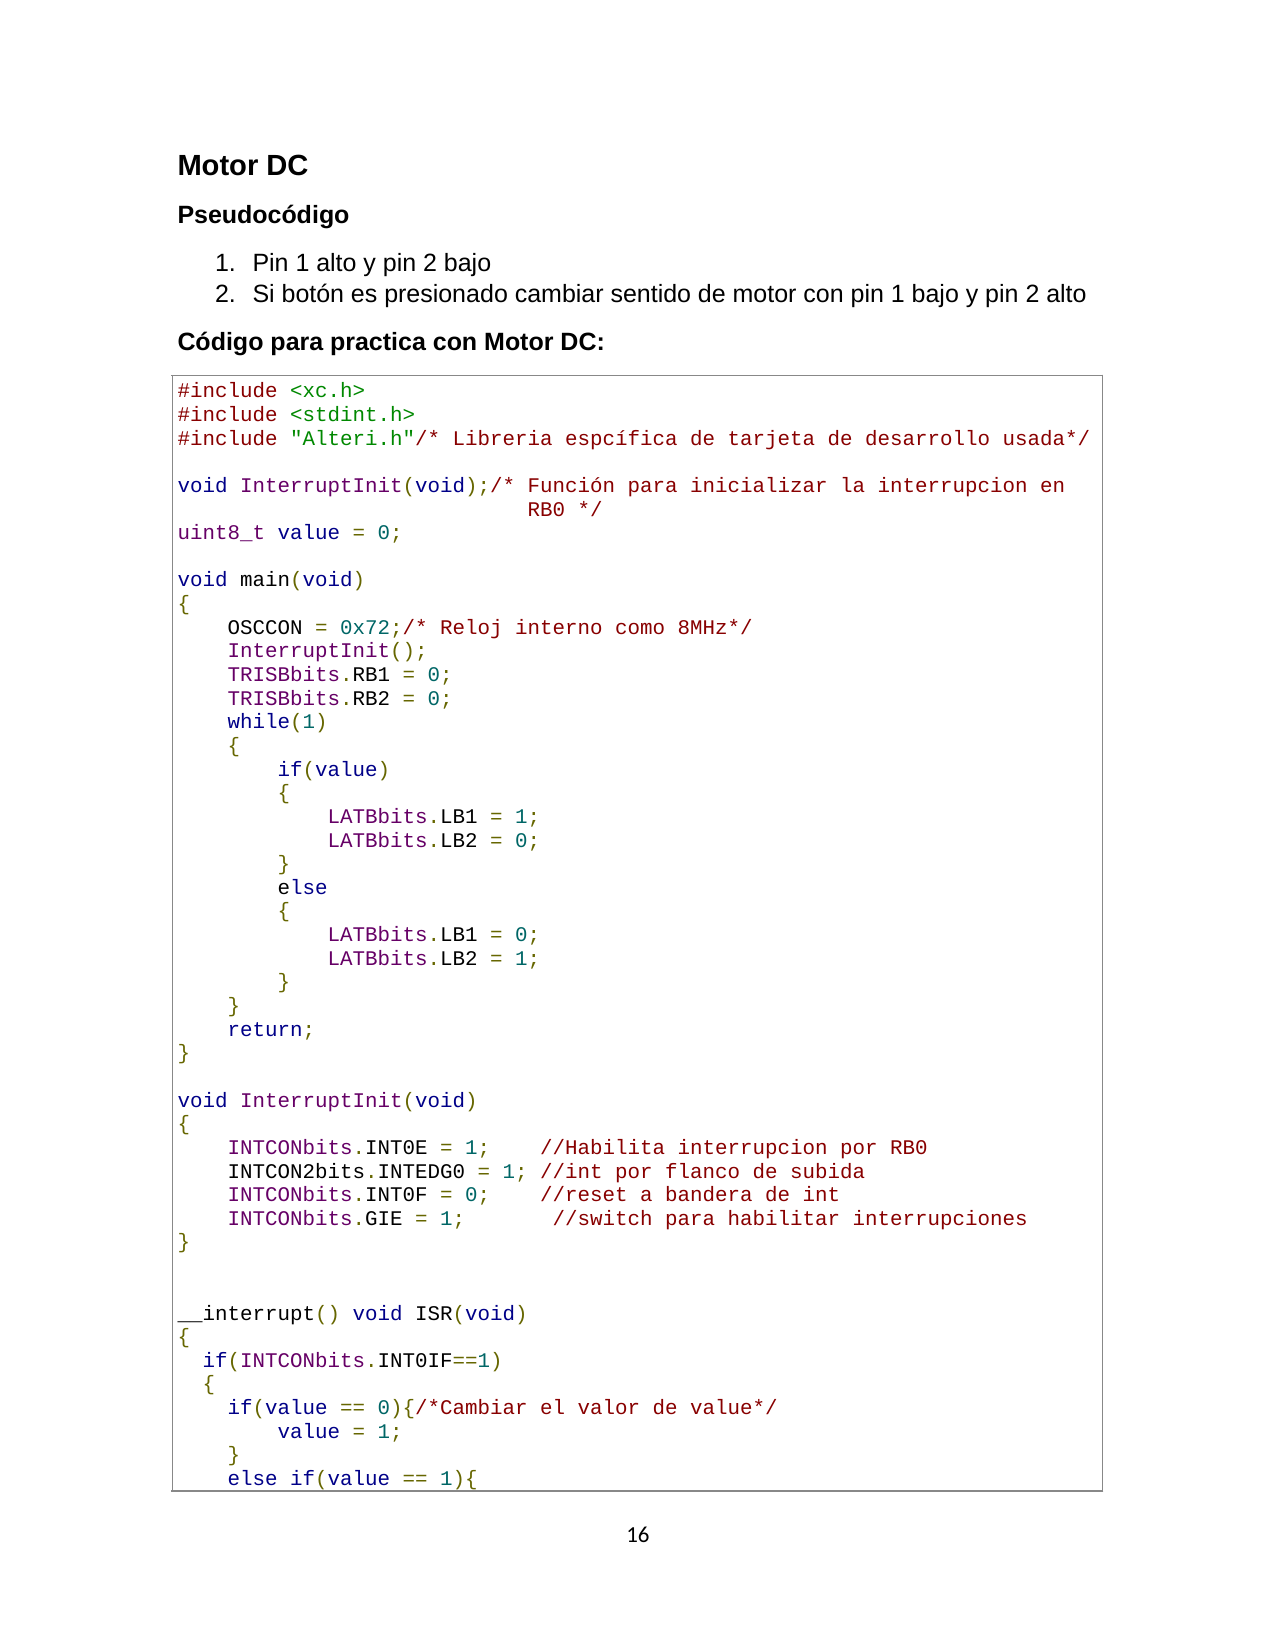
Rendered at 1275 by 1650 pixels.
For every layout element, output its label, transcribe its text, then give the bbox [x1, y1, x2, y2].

text __interrupt() void ISR(void) [177, 1302, 1098, 1326]
text TRISBbits.RB2 = 0; [177, 688, 1098, 711]
text } [177, 971, 1098, 995]
text } [177, 853, 1098, 877]
text #include <stdint.h> [177, 404, 1098, 428]
text if(value) [177, 759, 1098, 782]
text Código para practica con Motor DC: [177, 327, 1098, 356]
text void main(void) [177, 569, 1098, 593]
text INTCONbits.INT0E = 1; //Habilita interrupcion por RB0 [177, 1137, 1098, 1161]
text #include <xc.h> [173, 376, 1102, 404]
text { [177, 1373, 1098, 1397]
text { [177, 735, 1098, 759]
text LATBbits.LB1 = 0; [177, 924, 1098, 948]
text else [177, 877, 1098, 901]
text while(1) [177, 711, 1098, 735]
text else if(value == 1){ [177, 1468, 1098, 1490]
text value = 1; [177, 1421, 1098, 1444]
text void InterruptInit(void);/* Función para inicializar la interrupcion en [177, 475, 1098, 498]
text { [177, 782, 1098, 806]
text Pseudocódigo [177, 200, 1098, 229]
text void InterruptInit(void) [177, 1090, 1098, 1113]
text } [177, 1444, 1098, 1468]
text INTCONbits.INT0F = 0; //reset a bandera de int [177, 1184, 1098, 1208]
text uint8_t value = 0; [177, 522, 1098, 546]
text { [177, 593, 1098, 617]
list Si botón es presionado cambiar sentido de motor con pin 1 bajo y pin 2 alto [215, 279, 1098, 308]
text LATBbits.LB1 = 1; [177, 806, 1098, 829]
text INTCON2bits.INTEDG0 = 1; //int por flanco de subida [177, 1161, 1098, 1184]
list Pin 1 alto y pin 2 bajo [215, 248, 1098, 277]
text if(value == 0){/*Cambiar el valor de value*/ [177, 1397, 1098, 1421]
text #include "Alteri.h"/* Libreria espcífica de tarjeta de desarrollo usada*/ [177, 428, 1098, 451]
text } [177, 995, 1098, 1019]
text Motor DC [177, 148, 1098, 181]
text { [177, 1113, 1098, 1137]
text LATBbits.LB2 = 0; [177, 829, 1098, 853]
text return; [177, 1019, 1098, 1042]
text } [177, 1232, 1098, 1255]
text InterruptInit(); [177, 640, 1098, 664]
text } [177, 1042, 1098, 1066]
text INTCONbits.GIE = 1; //switch para habilitar interrupciones [177, 1208, 1098, 1232]
text RB0 */ [177, 498, 1098, 522]
text OSCCON = 0x72;/* Reloj interno como 8MHz*/ [177, 617, 1098, 640]
text TRISBbits.RB1 = 0; [177, 664, 1098, 688]
text { [177, 1326, 1098, 1350]
text if(INTCONbits.INT0IF==1) [177, 1350, 1098, 1373]
text { [177, 901, 1098, 924]
text LATBbits.LB2 = 1; [177, 948, 1098, 971]
